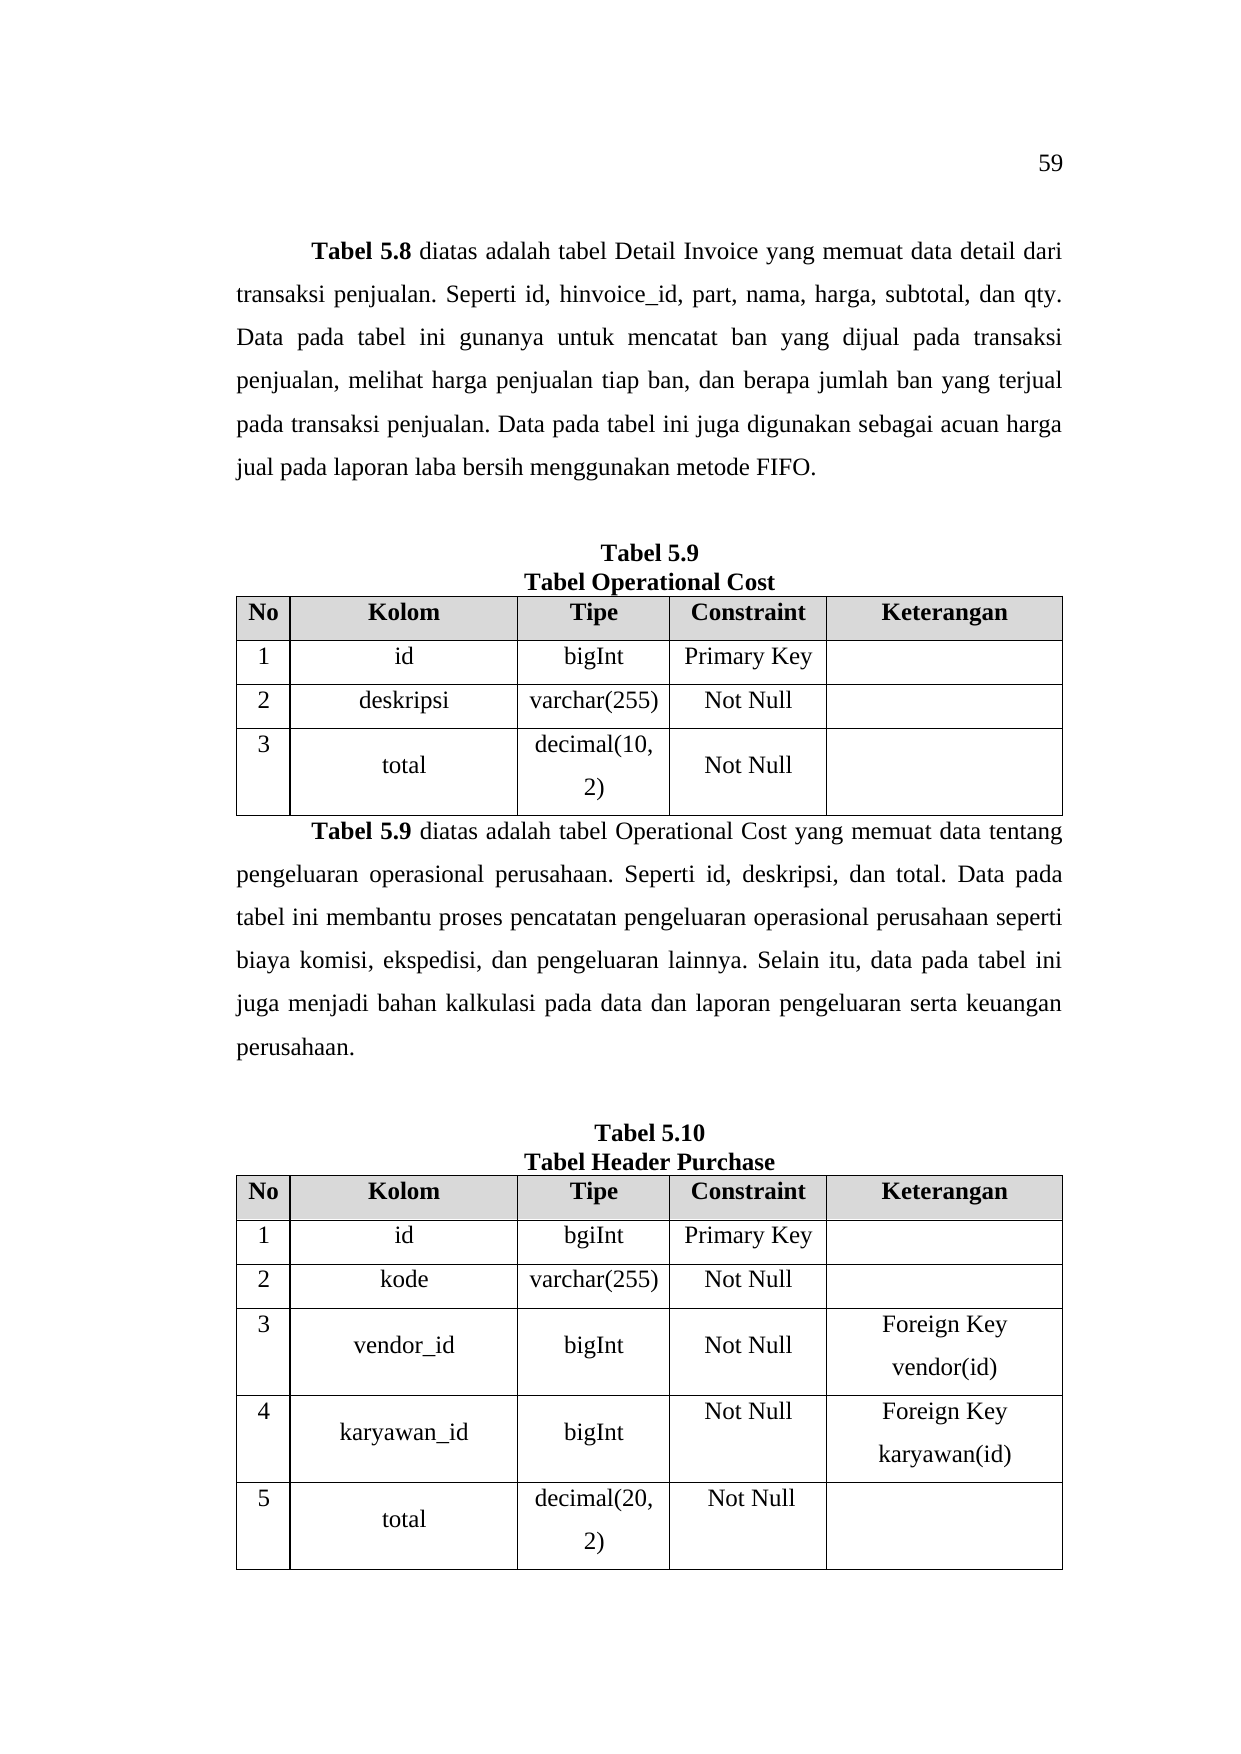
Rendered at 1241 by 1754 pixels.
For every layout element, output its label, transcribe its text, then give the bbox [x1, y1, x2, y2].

table_cell 1 [237, 1221, 289, 1263]
text Tabel 5.9 diatas adalah tabel Operational Cost yang memuat data tentang pengeluaran operasional perusahaan. Seperti id, deskripsi, dan total. Data pada tabel ini membantu proses pencatatan pengeluaran operasional perusahaan seperti biaya komisi, ekspedisi, dan pengeluaran lainnya. Selain itu, data pada tabel ini juga menjadi bahan kalkulasi pada data dan laporan pengeluaran serta keuangan perusahaan. [236, 816, 1063, 1060]
table_cell [827, 1483, 1062, 1569]
table_cell total [291, 1483, 517, 1569]
table_cell deskripsi [291, 685, 517, 728]
table_header Constraint [670, 597, 826, 640]
table_cell decimal(10,2) [518, 729, 669, 815]
table_cell 2 [237, 1265, 289, 1308]
table_cell [827, 1265, 1062, 1308]
table_cell id [291, 1221, 517, 1263]
table_cell Not Null [670, 1396, 826, 1482]
table_cell 3 [237, 729, 289, 815]
table_cell Primary Key [670, 641, 826, 684]
table_header Keterangan [827, 1176, 1062, 1219]
table_cell 5 [237, 1483, 289, 1569]
table_header Constraint [670, 1176, 826, 1219]
table_cell Foreign Key vendor(id) [827, 1309, 1062, 1395]
text Tabel 5.9 [236, 538, 1063, 567]
table_cell Primary Key [670, 1221, 826, 1263]
table_header No [237, 1176, 289, 1219]
table_cell [827, 729, 1062, 815]
text Tabel Operational Cost [236, 567, 1063, 596]
table_cell Foreign Key karyawan(id) [827, 1396, 1062, 1482]
table_cell Not Null [670, 685, 826, 728]
table_cell 3 [237, 1309, 289, 1395]
table_cell vendor_id [291, 1309, 517, 1395]
table_cell 2 [237, 685, 289, 728]
table_cell bigInt [518, 1396, 669, 1482]
table_cell Not Null [670, 1309, 826, 1395]
table_header Tipe [518, 1176, 669, 1219]
table_cell varchar(255) [518, 1265, 669, 1308]
table_header Keterangan [827, 597, 1062, 640]
table_cell 4 [237, 1396, 289, 1482]
table_cell karyawan_id [291, 1396, 517, 1482]
table_cell Not Null [670, 1483, 826, 1569]
table_cell decimal(20,2) [518, 1483, 669, 1569]
table_cell bgiInt [518, 1221, 669, 1263]
table_cell bigInt [518, 641, 669, 684]
table_cell varchar(255) [518, 685, 669, 728]
table_header Kolom [291, 597, 517, 640]
table_header No [237, 597, 289, 640]
table_cell 1 [237, 641, 289, 684]
text Tabel Header Purchase [236, 1147, 1063, 1175]
text Tabel 5.10 [236, 1118, 1063, 1147]
table_cell kode [291, 1265, 517, 1308]
table_cell Not Null [670, 1265, 826, 1308]
table_header Kolom [291, 1176, 517, 1219]
table_header Tipe [518, 597, 669, 640]
table_cell total [291, 729, 517, 815]
table_cell [827, 685, 1062, 728]
table_cell [827, 1221, 1062, 1263]
text Tabel 5.8 diatas adalah tabel Detail Invoice yang memuat data detail dari transaksi penjualan. Seperti id, hinvoice_id, part, nama, harga, subtotal, dan qty. Data pada tabel ini gunanya untuk mencatat ban yang dijual pada transaksi penjualan, melihat harga penjualan tiap ban, dan berapa jumlah ban yang terjual pada transaksi penjualan. Data pada tabel ini juga digunakan sebagai acuan harga jual pada laporan laba bersih menggunakan metode FIFO. [236, 236, 1063, 481]
table_cell Not Null [670, 729, 826, 815]
table_cell [827, 641, 1062, 684]
table_cell id [291, 641, 517, 684]
table_cell bigInt [518, 1309, 669, 1395]
